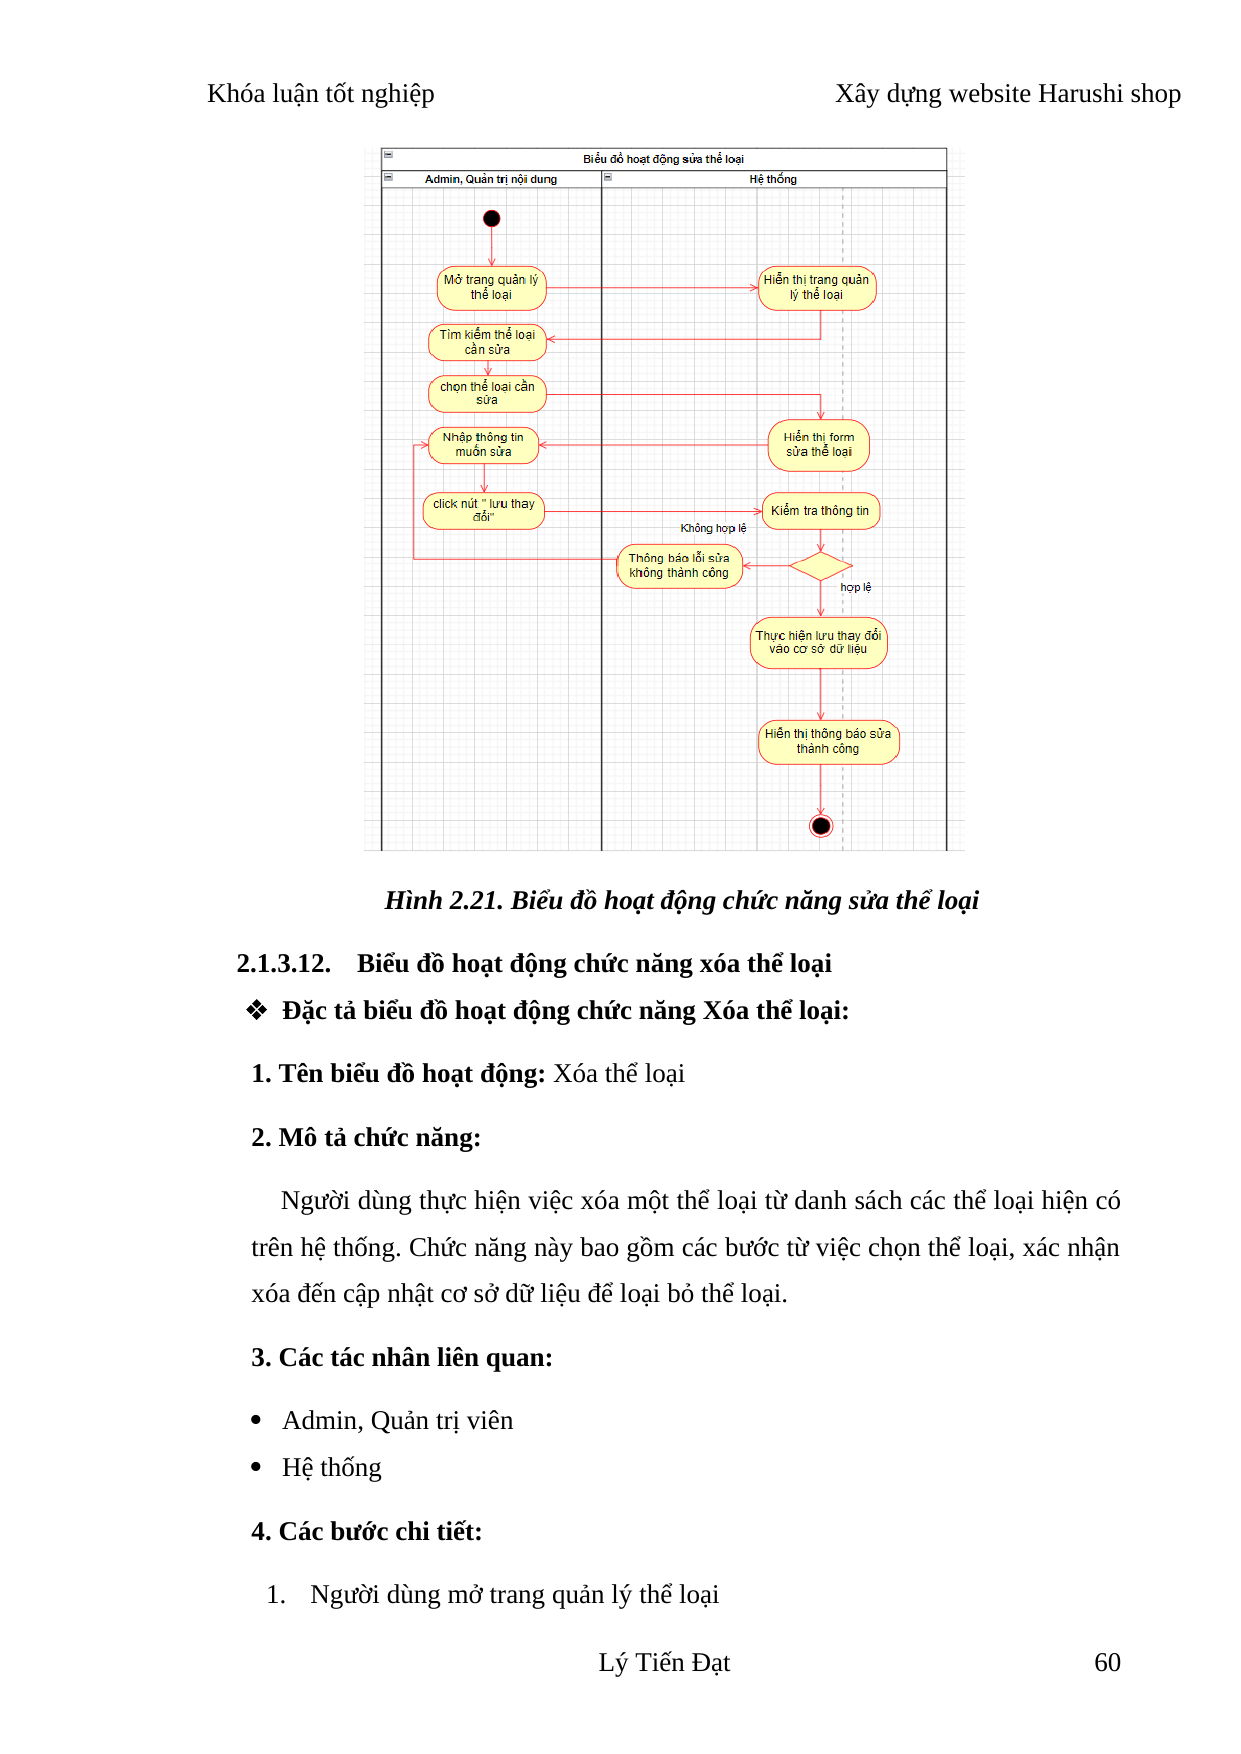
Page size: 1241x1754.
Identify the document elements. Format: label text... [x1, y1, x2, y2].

text 4. Các bước chi tiết: [207, 1515, 1122, 1546]
list Người dùng mở trang quản lý thể loại [266, 1578, 1122, 1609]
list Đặc tả biểu đồ hoạt động chức năng Xóa thể loại: [244, 994, 1122, 1025]
text 1. Tên biểu đồ hoạt động: Xóa thể loại [207, 1058, 1122, 1089]
text 2. Mô tả chức năng: [207, 1121, 1122, 1152]
subtitle Biểu đồ hoạt động chức năng xóa thể loại [236, 947, 1122, 978]
list Hệ thống [251, 1451, 1122, 1482]
text 3. Các tác nhân liên quan: [207, 1341, 1122, 1372]
text Hình 2.21. Biểu đồ hoạt động chức năng sửa thể loại [244, 884, 1122, 915]
list Admin, Quản trị viên [251, 1404, 1122, 1436]
text Người dùng thực hiện việc xóa một thể loại từ danh sách các thể loại hiện có trên hệ thống. Chức năng này bao gồm các bước từ việc chọn thể loại, xác nhận xóa đến cập nhật cơ sở dữ liệu để loại bỏ thể loại. [251, 1184, 1122, 1309]
picture [363, 147, 965, 852]
